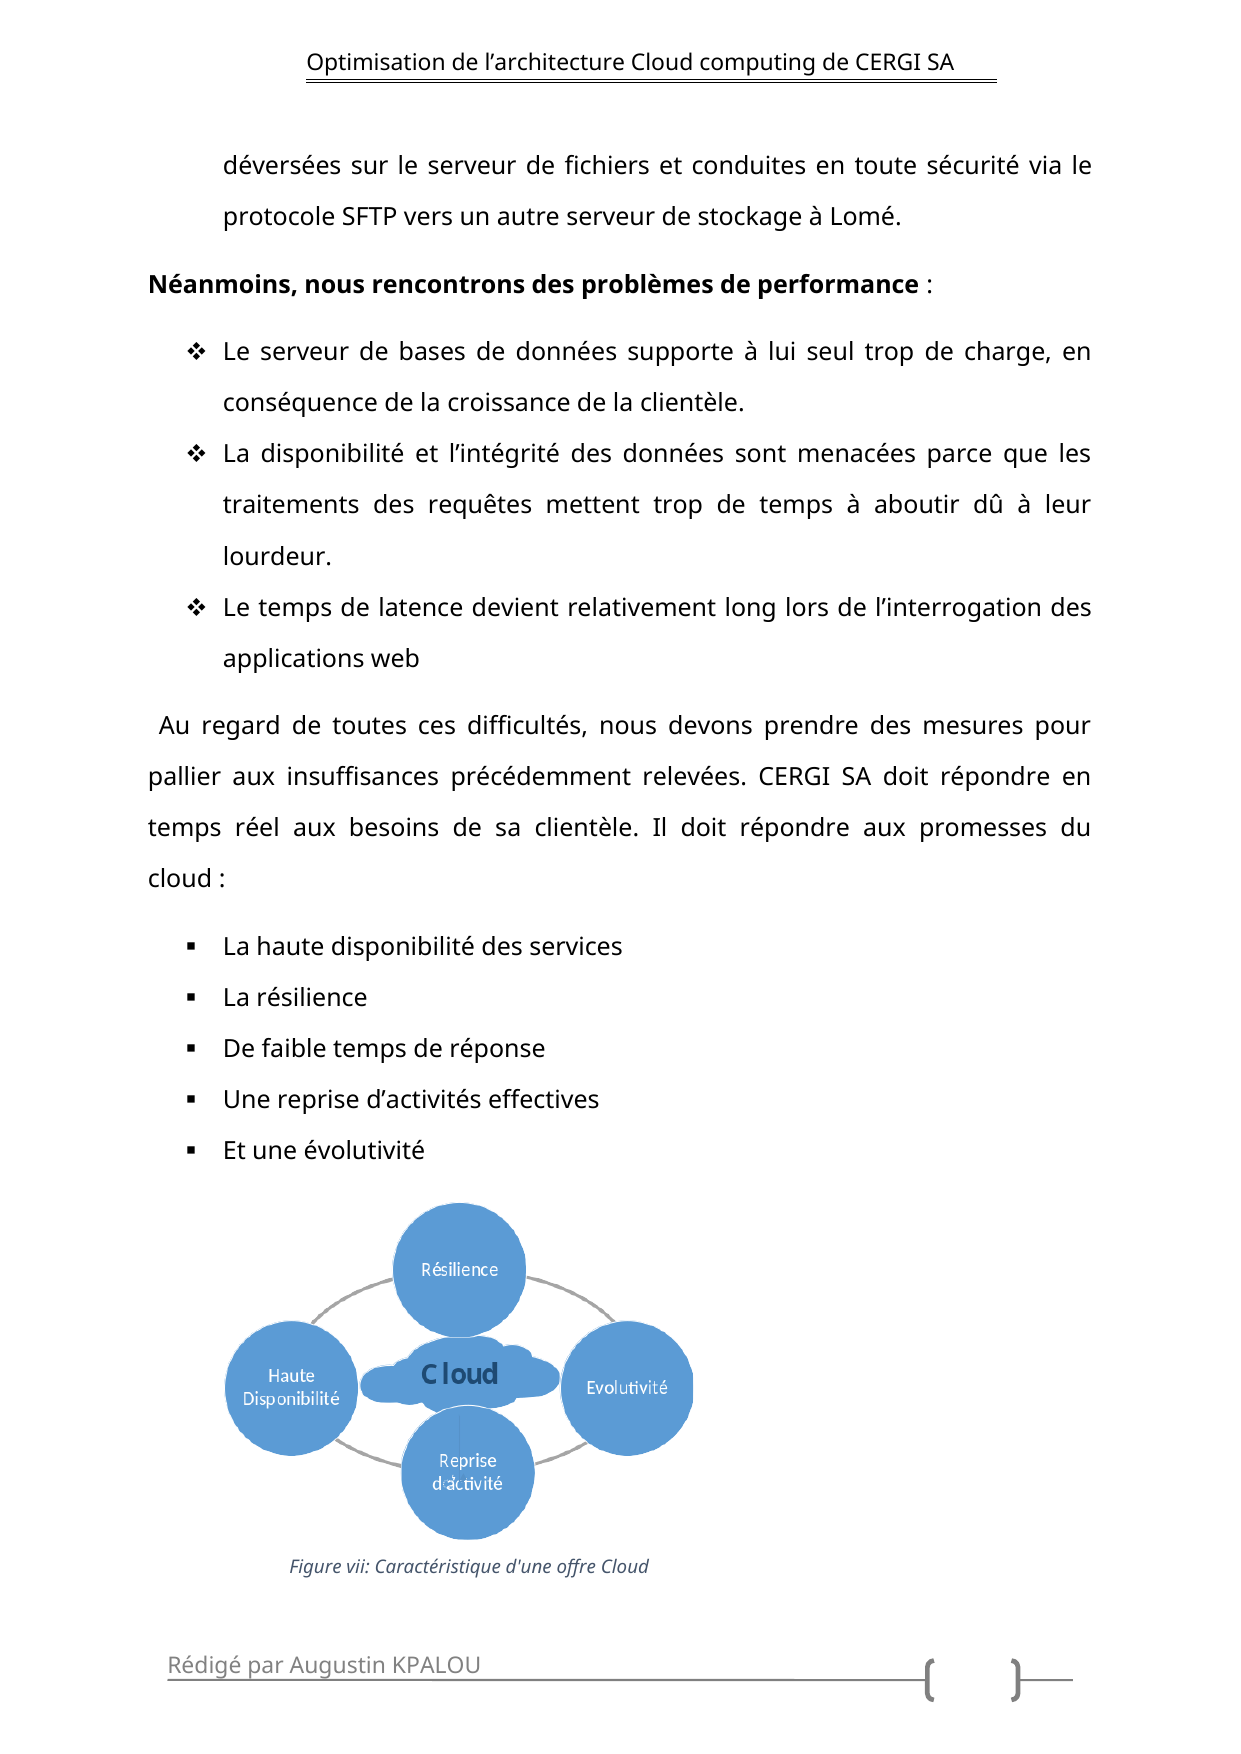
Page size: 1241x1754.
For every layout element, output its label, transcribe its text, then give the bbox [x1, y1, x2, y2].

list La haute disponibilité des services [185, 929, 1093, 963]
list De faible temps de réponse [185, 1031, 1093, 1065]
text Néanmoins, nous rencontrons des problèmes de performance : [148, 266, 1093, 300]
list Le temps de latence devient relativement long lors de l’interrogation des applications web [185, 589, 1093, 674]
list Une reprise d’activités effectives [185, 1082, 1093, 1116]
list La résilience [185, 980, 1093, 1014]
text Figure vii: Caractéristique d'une offre Cloud [148, 1554, 1093, 1579]
list Et une évolutivité [185, 1133, 1093, 1167]
list La disponibilité et l’intégrité des données sont menacées parce que les traitements des requêtes mettent trop de temps à aboutir dû à leur lourdeur. [185, 436, 1093, 572]
list Le serveur de bases de données supporte à lui seul trop de charge, en conséquence de la croissance de la clientèle. [185, 334, 1093, 419]
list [185, 148, 1093, 233]
text Au regard de toutes ces difficultés, nous devons prendre des mesures pour pallier aux insuffisances précédemment relevées. CERGI SA doit répondre en temps réel aux besoins de sa clientèle. Il doit répondre aux promesses du cloud : [148, 708, 1093, 895]
